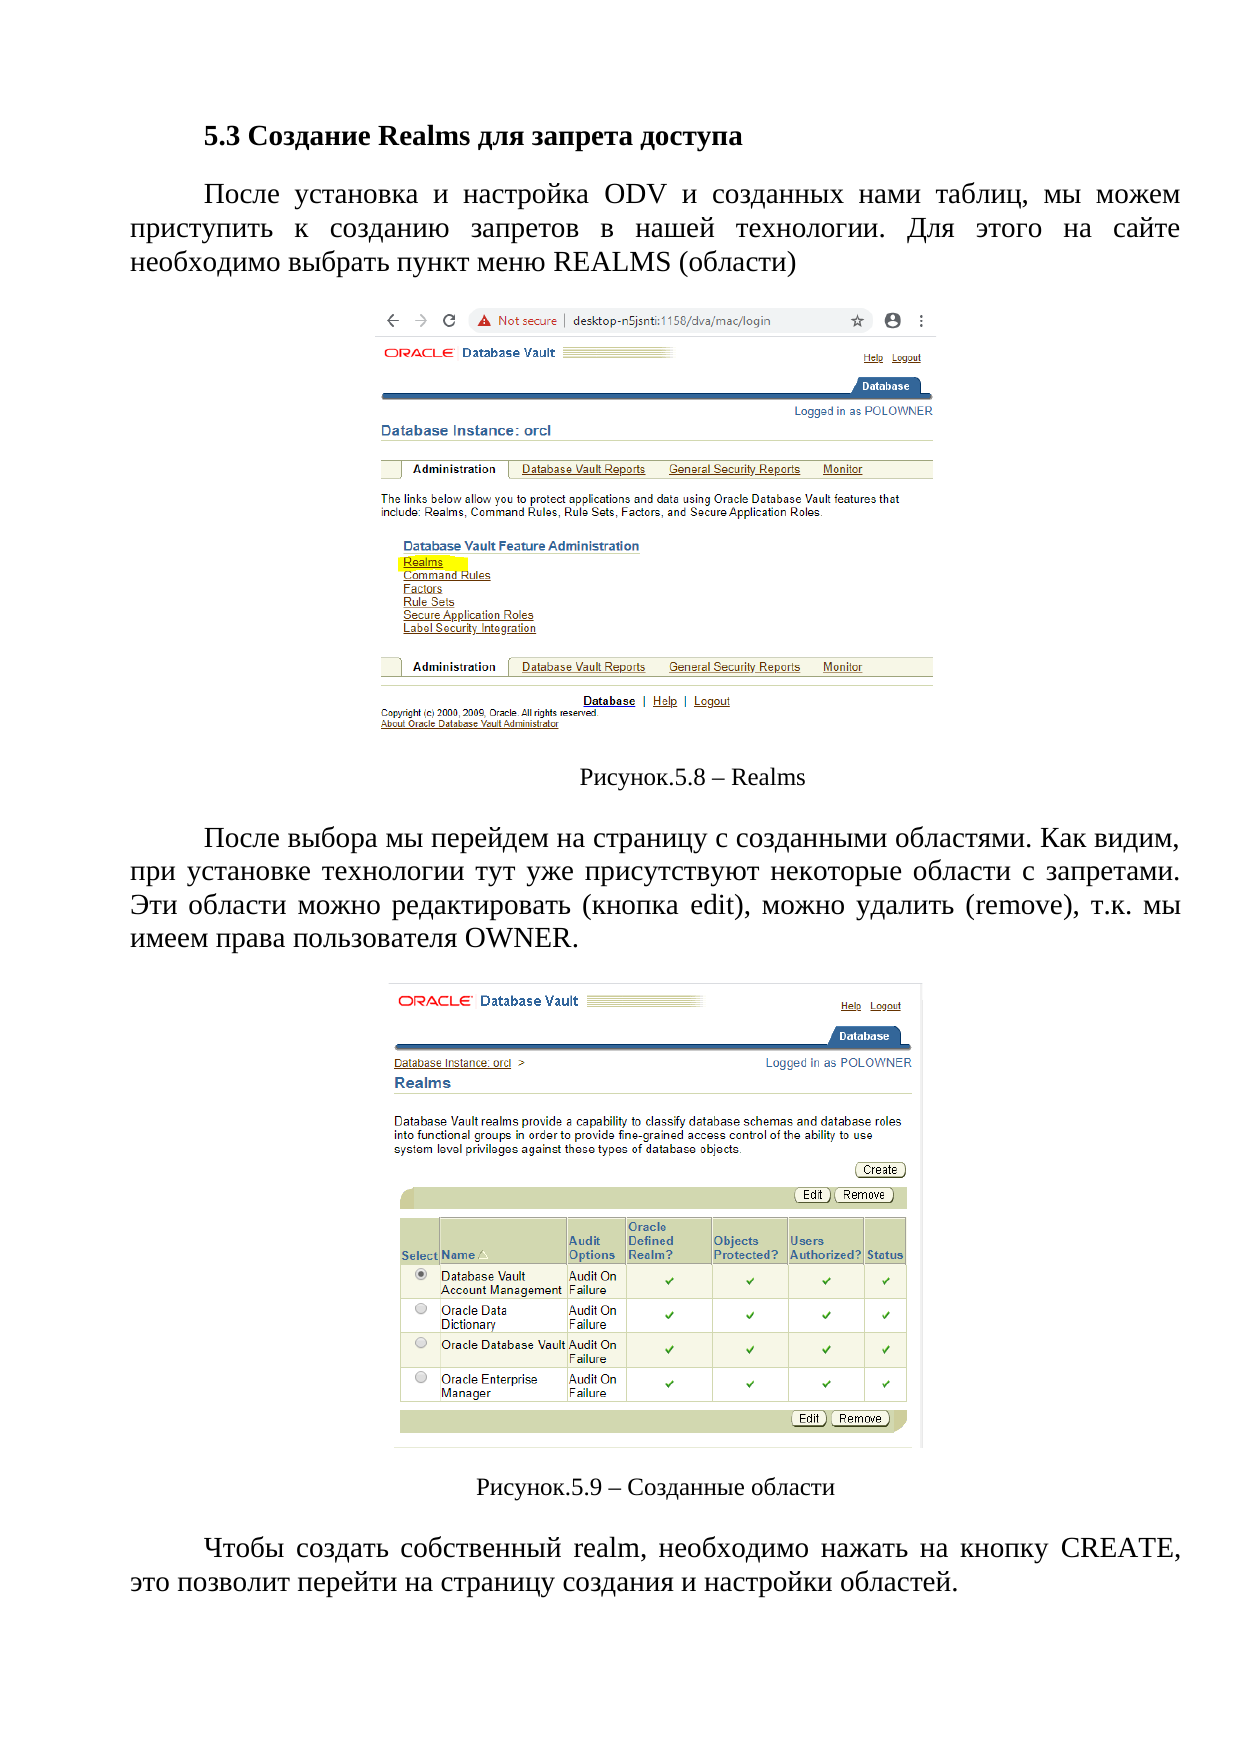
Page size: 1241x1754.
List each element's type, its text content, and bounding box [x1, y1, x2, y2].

picture [388, 983, 923, 1448]
text Чтобы создать собственный realm, необходимо нажать на кнопку CREATE, это позволит перейти на страницу создания и настройки областей. [130, 1530, 1181, 1597]
text Рисунок.5.8 – Realms [130, 762, 1181, 791]
subtitle Создание Realms для запрета доступа [130, 118, 1181, 152]
text После установка и настройка ODV и созданных нами таблиц, мы можем приступить к созданию запретов в нашей технологии. Для этого на сайте необходимо выбрать пункт меню REALMS (области) [130, 177, 1181, 277]
text После выбора мы перейдем на страницу с созданными областями. Как видим, при установке технологии тут уже присутствуют некоторые области с запретами. Эти области можно редактировать (кнопка edit), можно удалить (remove), т.к. мы имеем права пользователя OWNER. [130, 820, 1181, 954]
text Рисунок.5.9 – Созданные области [130, 1472, 1181, 1501]
picture [375, 306, 937, 737]
